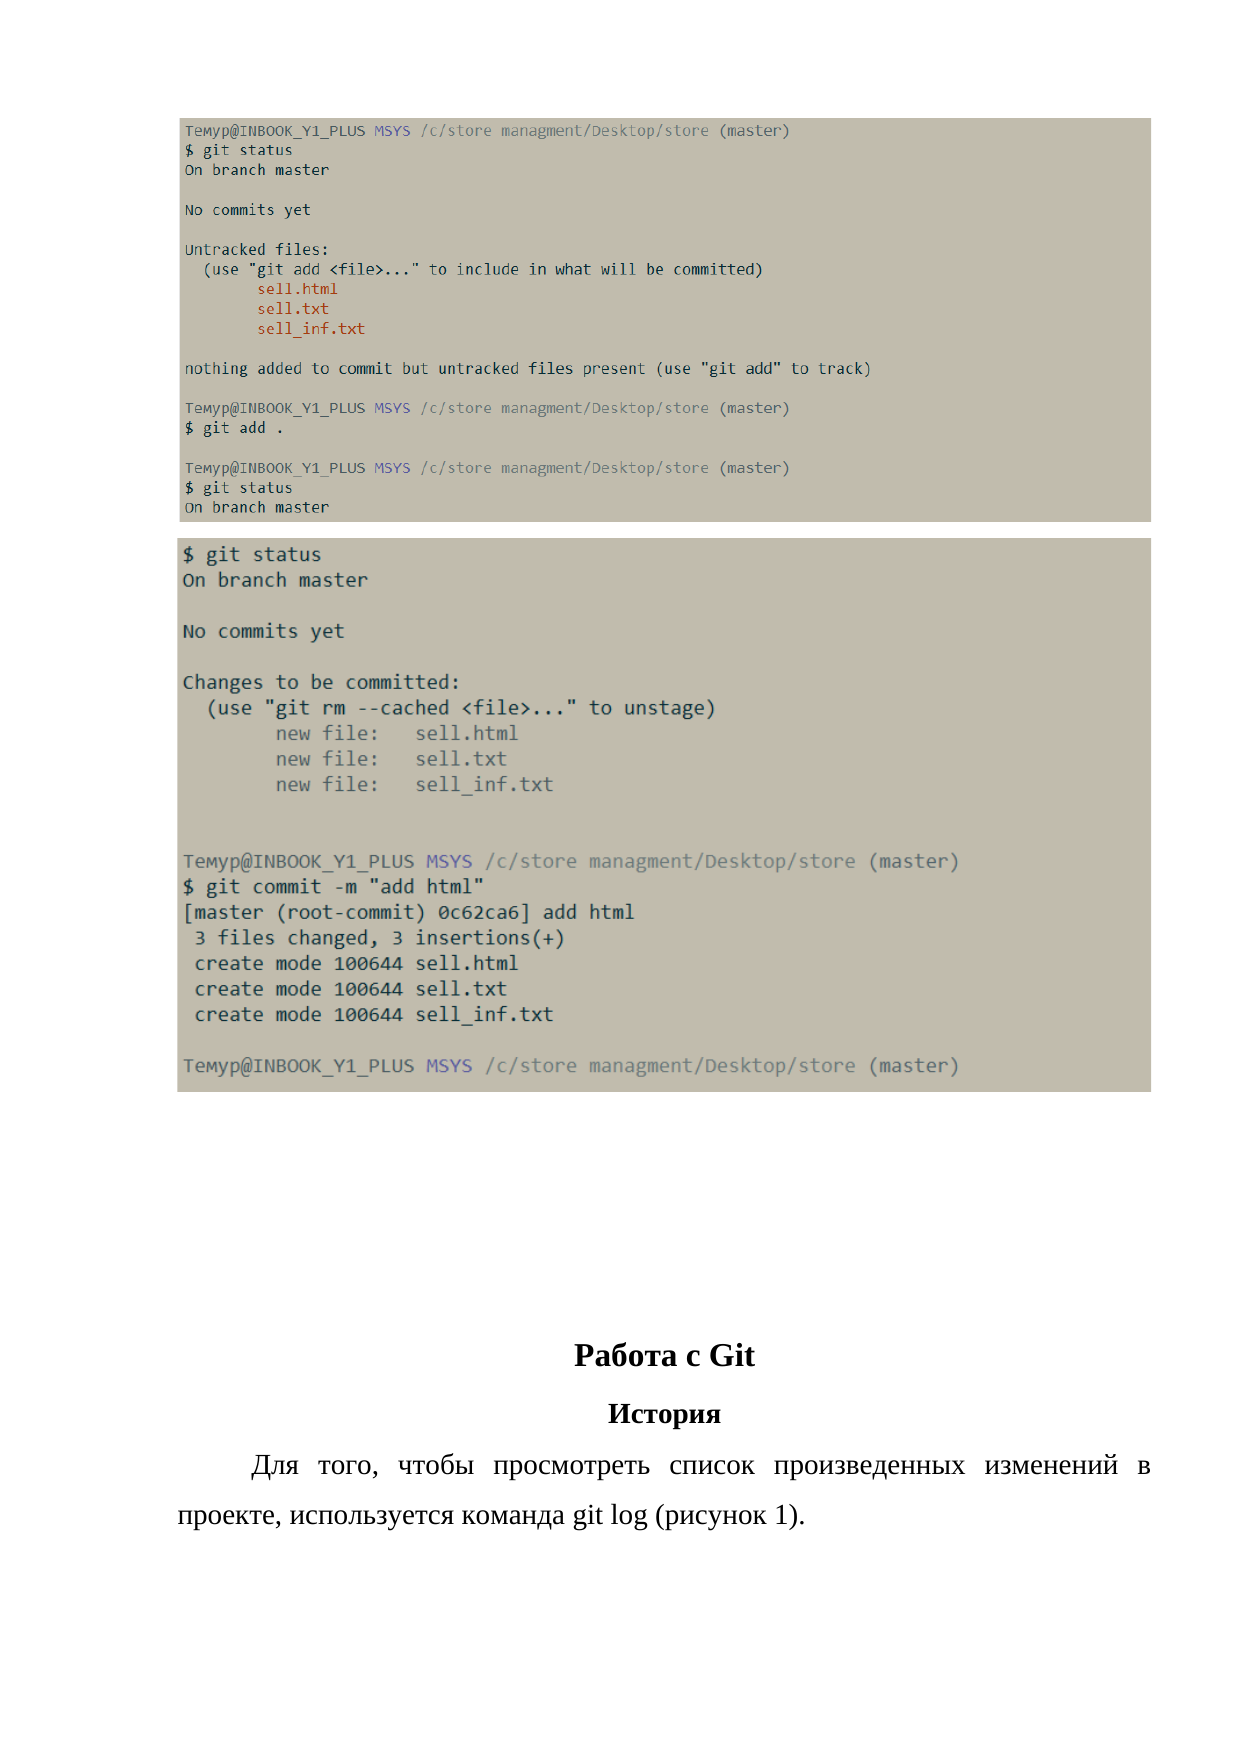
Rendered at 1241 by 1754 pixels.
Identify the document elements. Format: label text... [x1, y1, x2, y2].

subtitle История [177, 1397, 1152, 1430]
picture [177, 118, 1152, 522]
picture [177, 538, 1152, 1092]
text Для того, чтобы просмотреть список произведенных изменений в проекте, используется команда git log (рисунок 1). [177, 1447, 1152, 1531]
subtitle Работа с Git [177, 1335, 1152, 1373]
